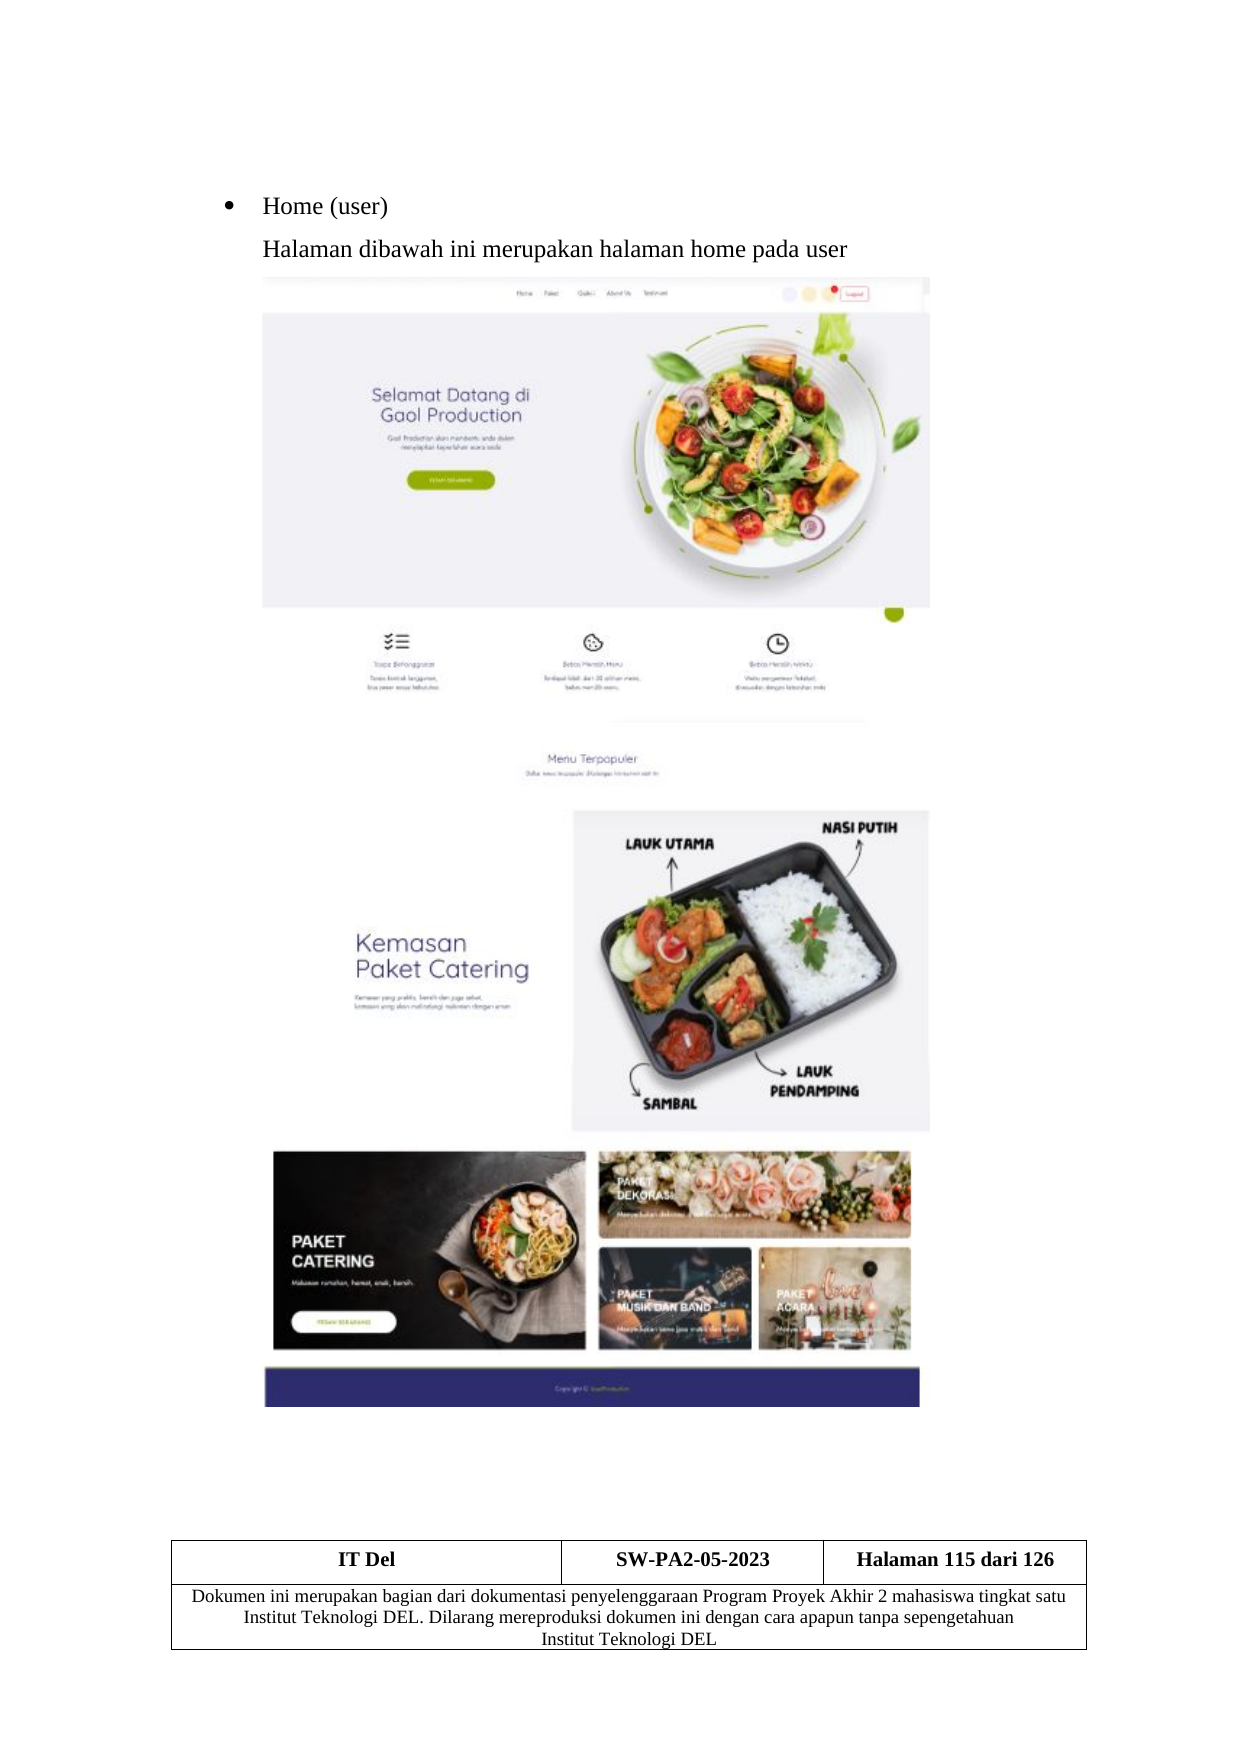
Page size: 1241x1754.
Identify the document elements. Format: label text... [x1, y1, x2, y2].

list Home (user) [225, 191, 1092, 219]
picture [262, 277, 930, 1407]
list Halaman dibawah ini merupakan halaman home pada user [262, 234, 1092, 263]
